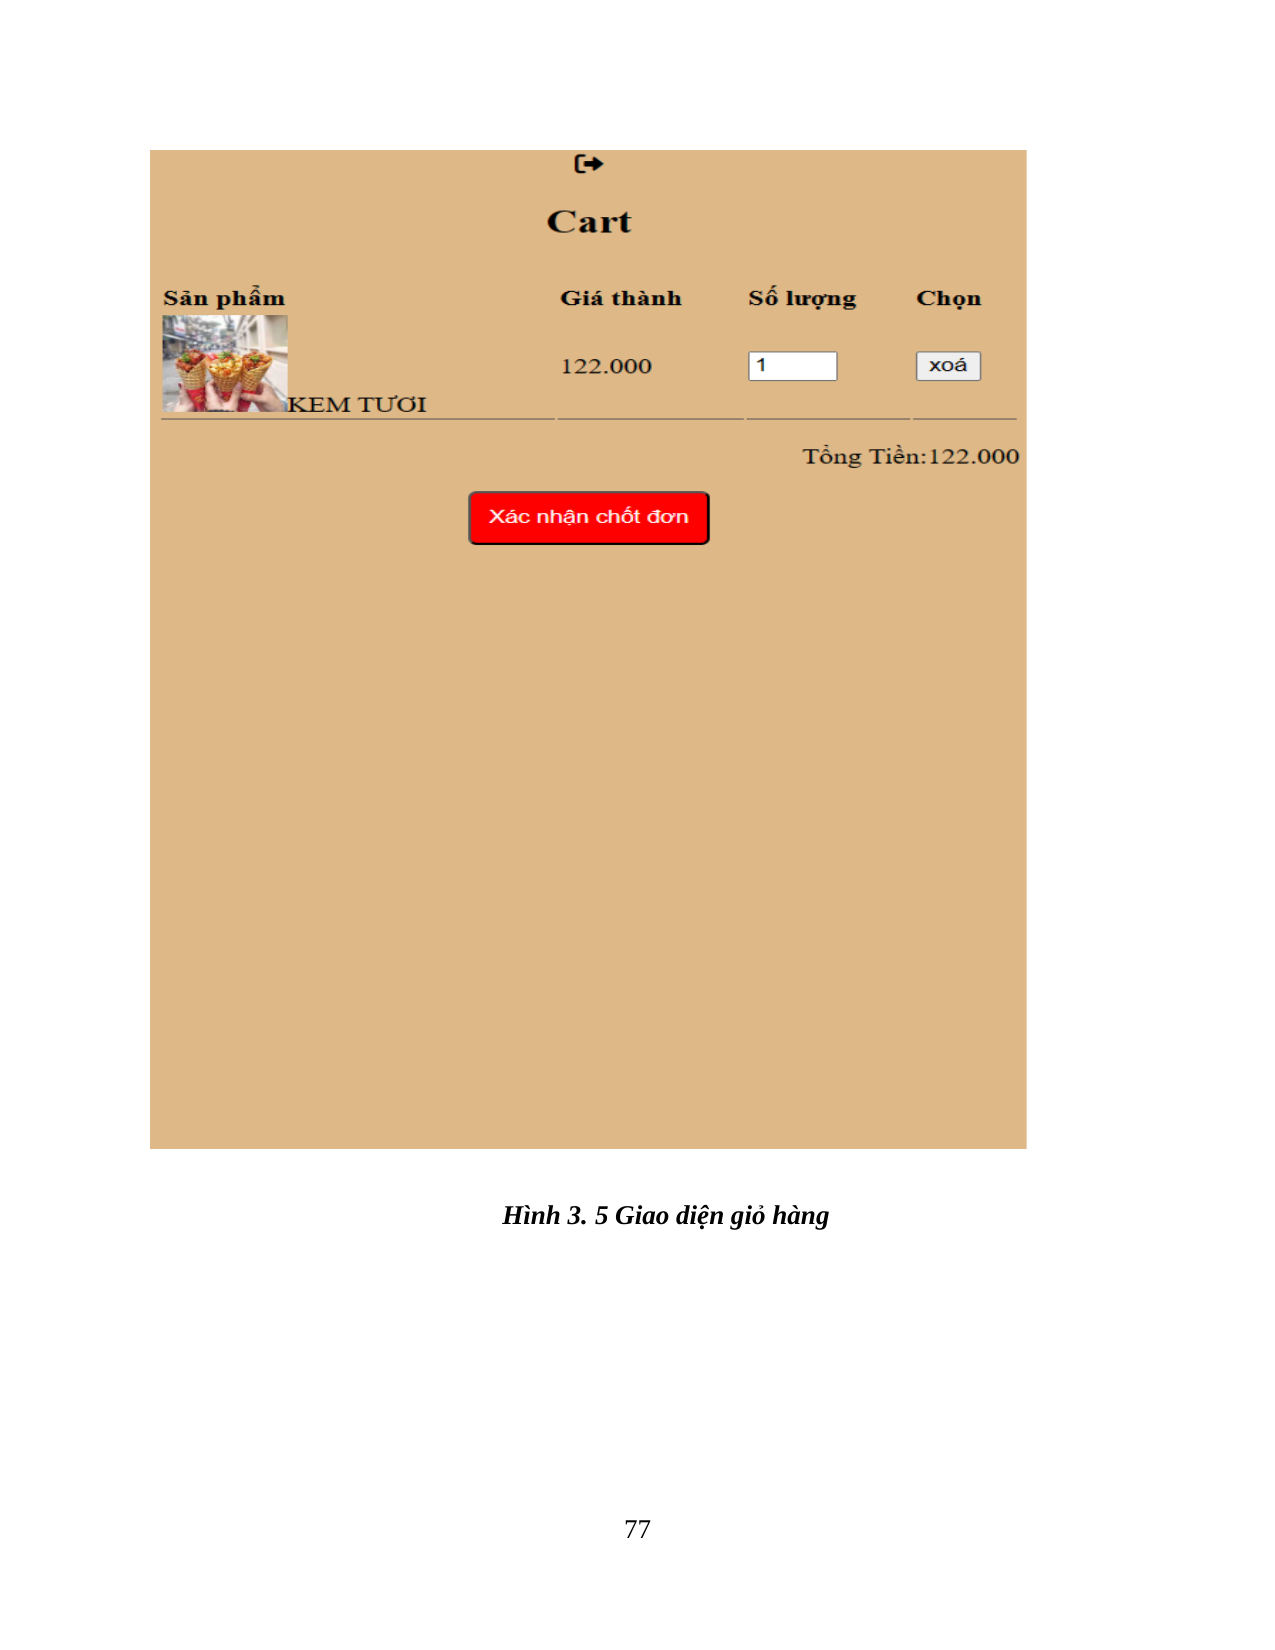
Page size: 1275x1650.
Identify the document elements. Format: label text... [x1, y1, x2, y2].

picture [150, 150, 1027, 1149]
